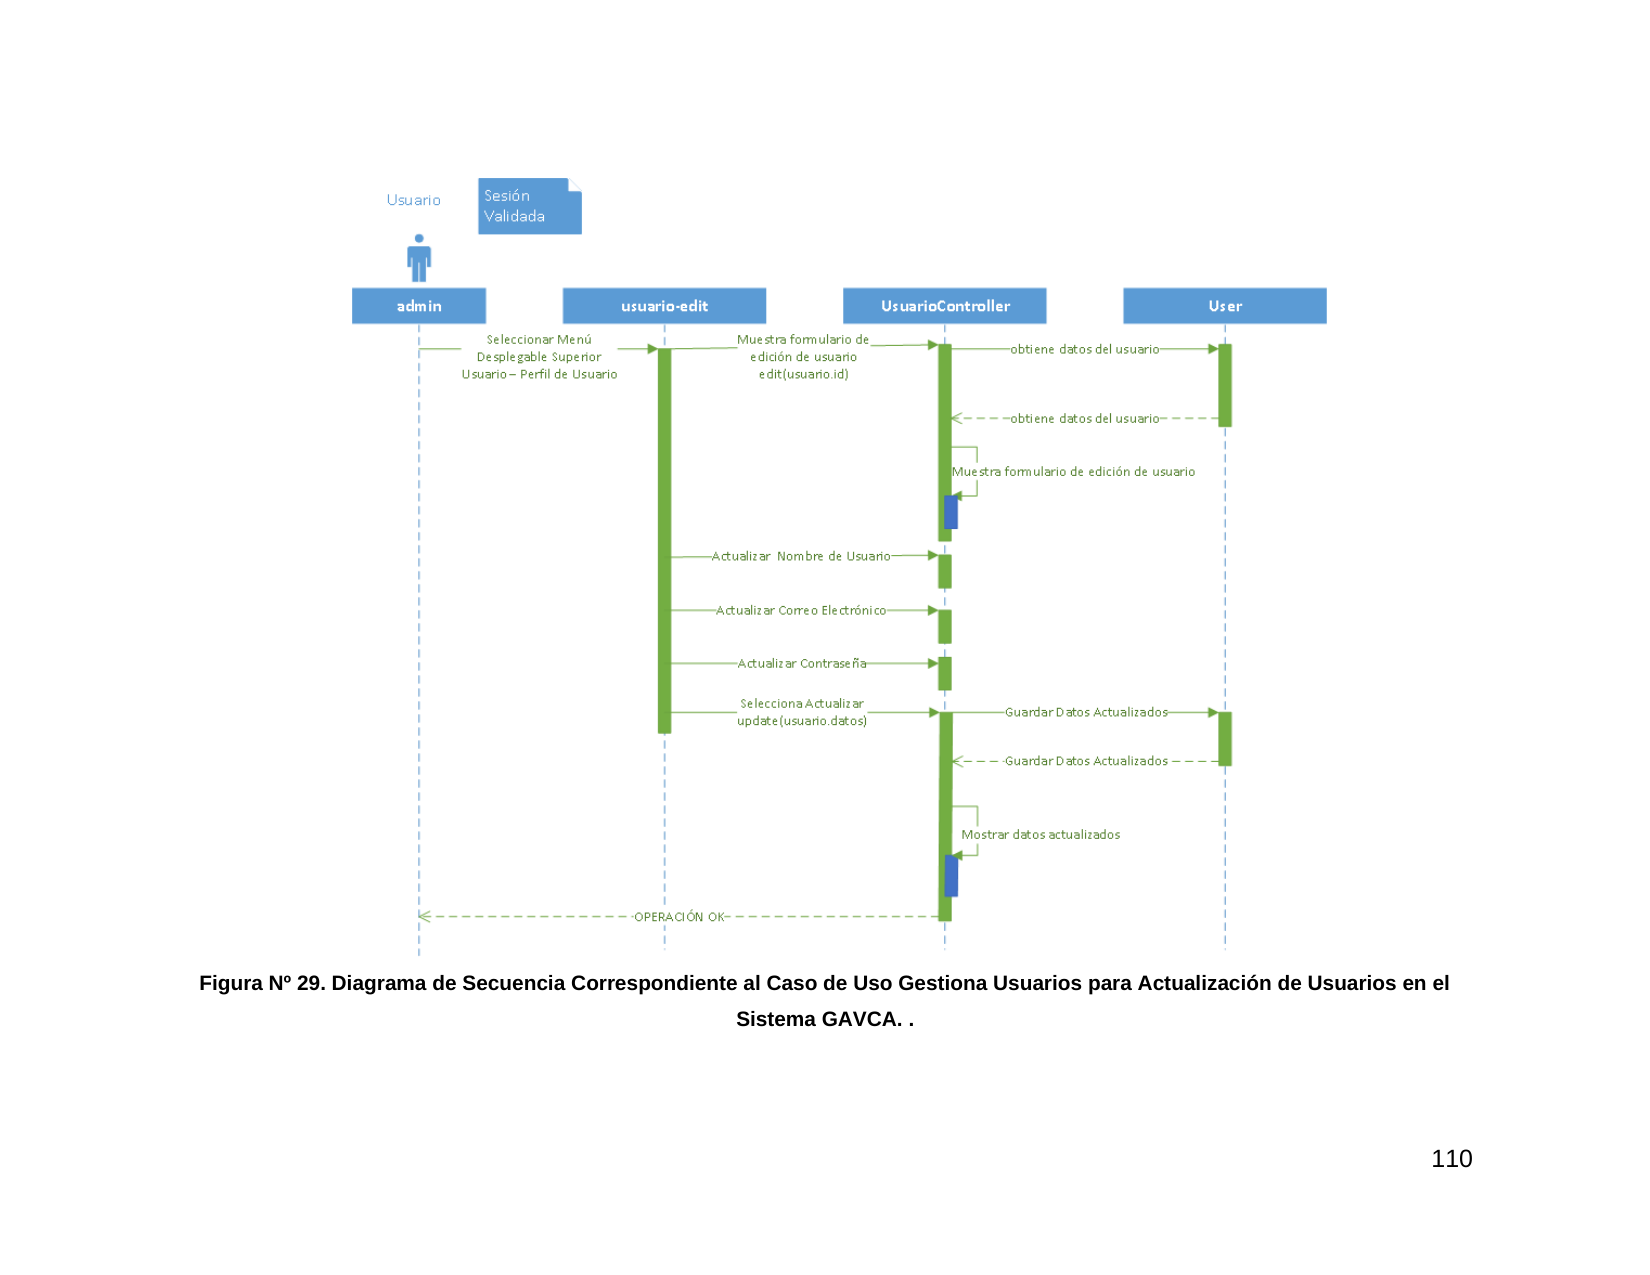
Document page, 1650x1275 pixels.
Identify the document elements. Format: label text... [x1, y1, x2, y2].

text Figura Nº 29. Diagrama de Secuencia Correspondiente al Caso de Uso Gestiona Usuarios para Actualización de Usuarios en el Sistema GAVCA. . [177, 971, 1473, 1031]
picture [351, 177, 1329, 957]
